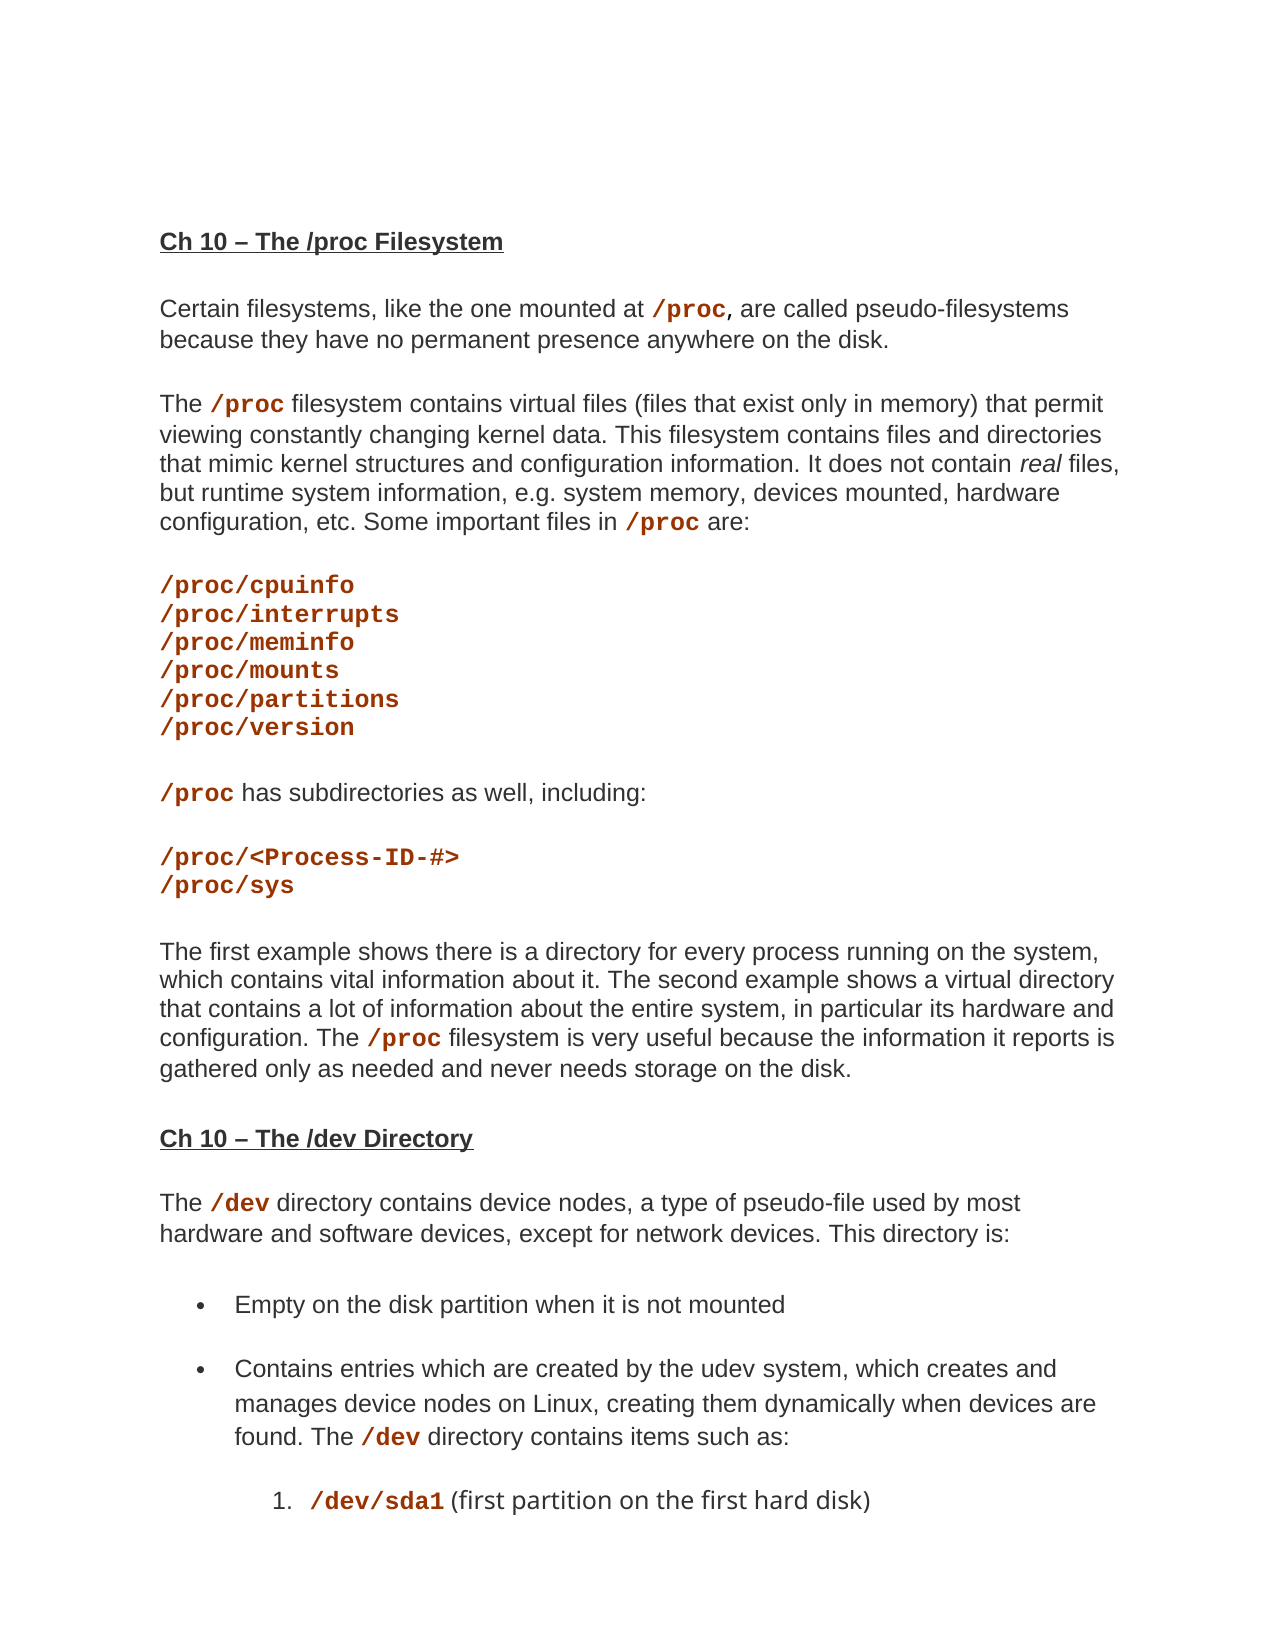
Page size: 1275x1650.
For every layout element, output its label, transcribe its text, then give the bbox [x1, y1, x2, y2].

list /dev/sda1 (first partition on the first hard disk) [272, 1482, 1125, 1517]
text Ch 10 – The /proc Filesystem [159, 220, 1125, 255]
text Ch 10 – The /dev Directory [159, 1118, 1125, 1153]
text /proc/<Process-ID-#> /proc/sys [159, 844, 1125, 901]
list Empty on the disk partition when it is not mounted [197, 1283, 1125, 1318]
list Contains entries which are created by the udev system, which creates and manages device nodes on Linux, creating them dynamically when devices are found. The /dev directory contains items such as: [197, 1348, 1125, 1453]
text The first example shows there is a directory for every process running on the system, which contains vital information about it. The second example shows a virtual directory that contains a lot of information about the entire system, in particular its hardware and configuration. The /proc filesystem is very useful because the information it reports is gathered only as needed and never needs storage on the disk. [159, 937, 1125, 1083]
text /proc/cpuinfo /proc/interrupts /proc/meminfo /proc/mounts /proc/partitions /proc/version [159, 573, 1125, 743]
text The /dev directory contains device nodes, a type of pseudo-file used by most hardware and software devices, except for network devices. This directory is: [159, 1188, 1125, 1248]
text Certain filesystems, like the one mounted at /proc, are called pseudo-filesystems because they have no permanent presence anywhere on the disk. [159, 291, 1125, 354]
text The /proc filesystem contains virtual files (files that exist only in memory) that permit viewing constantly changing kernel data. This filesystem contains files and directories that mimic kernel structures and configuration information. It does not contain real files, but runtime system information, e.g. system memory, devices mounted, hardware configuration, etc. Some important files in /proc are: [159, 389, 1125, 537]
text /proc has subdirectories as well, including: [159, 778, 1125, 809]
